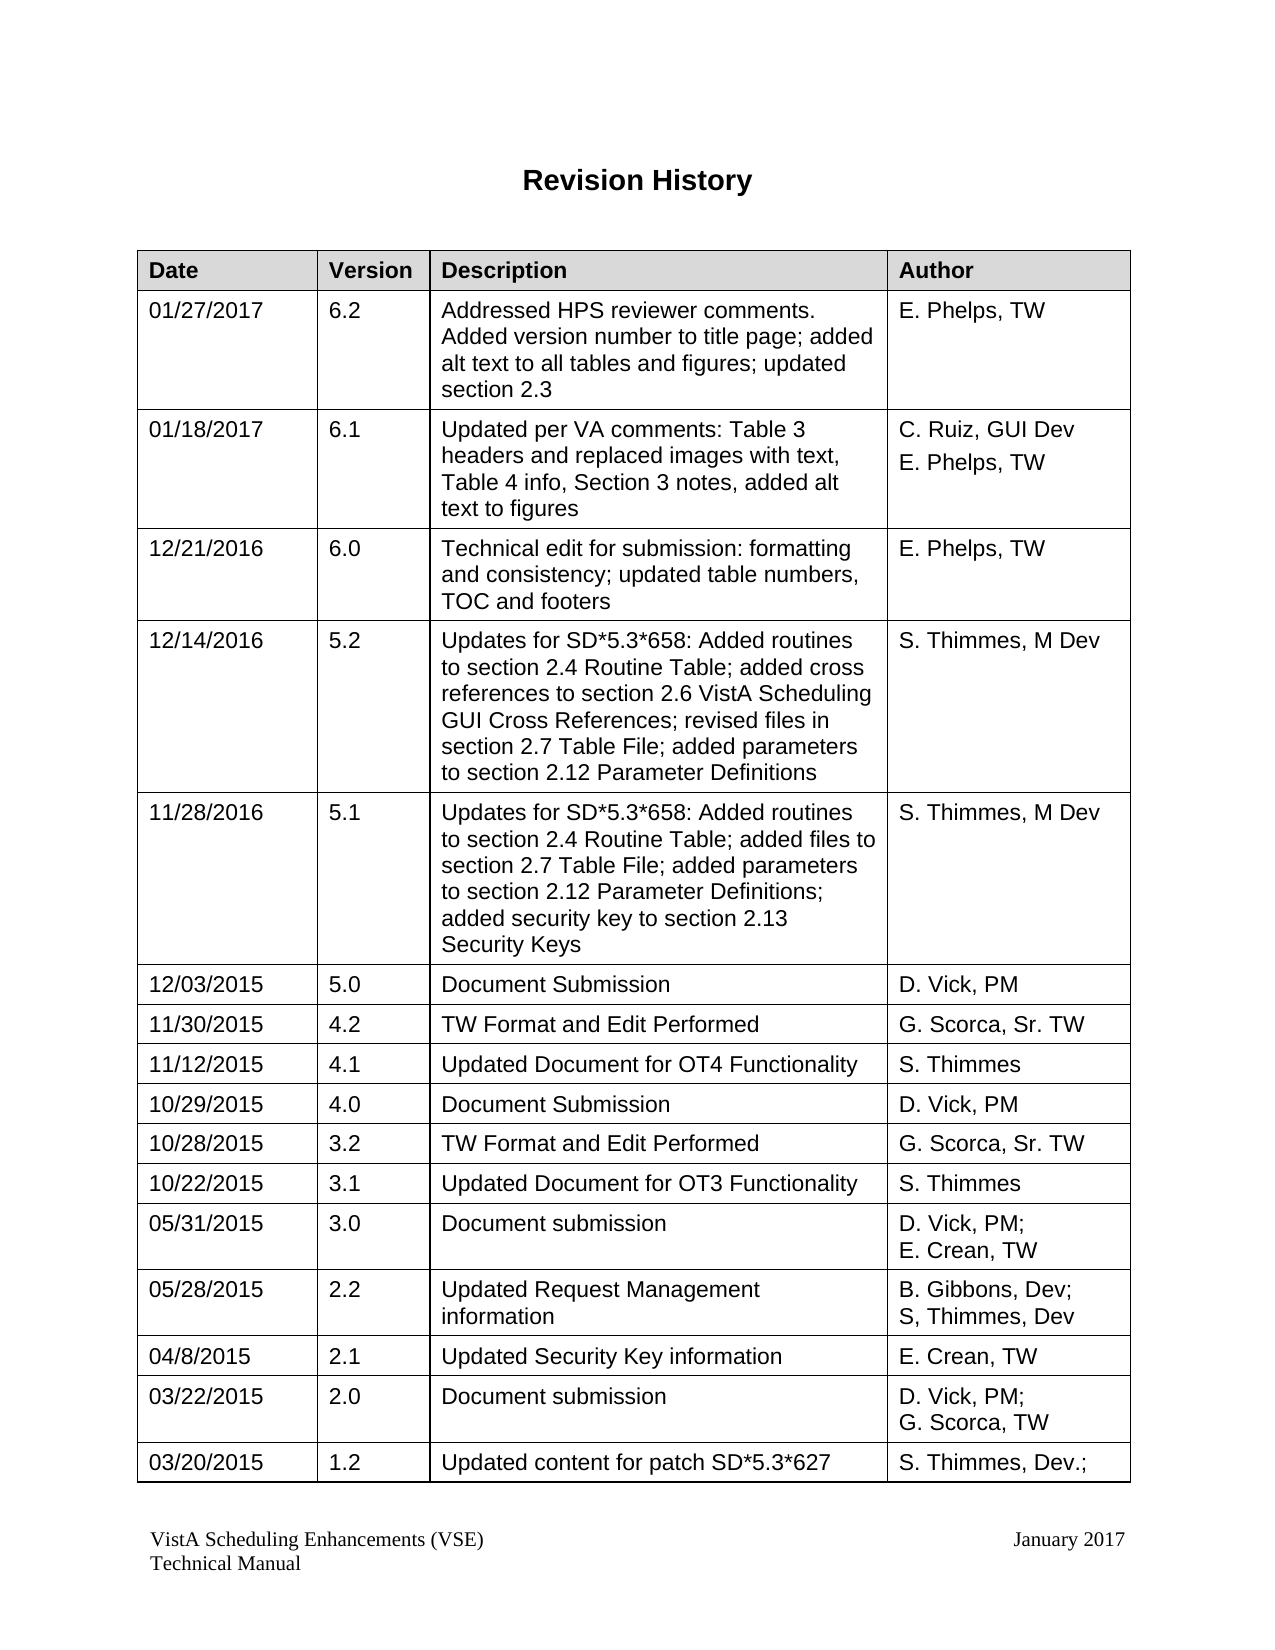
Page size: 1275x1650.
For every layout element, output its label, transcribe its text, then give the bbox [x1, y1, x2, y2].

table_cell 11/30/2015 [138, 1005, 317, 1043]
table_cell 05/28/2015 [138, 1270, 317, 1335]
table_cell Technical edit for submission: formatting and consistency; updated table numbers, TOC and footers [431, 529, 887, 620]
table_cell 2.0 [318, 1376, 429, 1442]
title Revision History [150, 162, 1125, 196]
table_cell E. Phelps, TW [888, 529, 1130, 620]
table_cell 04/8/2015 [138, 1336, 317, 1375]
table_cell 4.1 [318, 1044, 429, 1083]
table_cell Document Submission [431, 965, 887, 1003]
table_cell D. Vick, PM [888, 1084, 1130, 1123]
table_cell 5.1 [318, 793, 429, 963]
table_cell TW Format and Edit Performed [431, 1124, 887, 1163]
table_cell 4.2 [318, 1005, 429, 1043]
table_cell S. Thimmes, Dev.; G. Scorca, TW [888, 1443, 1130, 1481]
table_cell Document Submission [431, 1084, 887, 1123]
table_cell 01/18/2017 [138, 410, 317, 528]
table_cell E. Crean, TW [888, 1336, 1130, 1375]
table_cell Updated per VA comments: Table 3 headers and replaced images with text, Table 4 info, Section 3 notes, added alt text to figures [431, 410, 887, 528]
table_cell 03/20/2015 [138, 1443, 317, 1481]
table_cell D. Vick, PM [888, 965, 1130, 1003]
table_cell G. Scorca, Sr. TW [888, 1005, 1130, 1043]
table_cell Updated Document for OT4 Functionality [431, 1044, 887, 1083]
table_header Description [431, 251, 887, 290]
table_cell 10/22/2015 [138, 1164, 317, 1203]
table_cell 6.2 [318, 291, 429, 409]
table_cell Updated Security Key information [431, 1336, 887, 1375]
table_cell 3.0 [318, 1204, 429, 1269]
table_cell S. Thimmes [888, 1044, 1130, 1083]
table_cell G. Scorca, Sr. TW [888, 1124, 1130, 1163]
table_cell 10/29/2015 [138, 1084, 317, 1123]
table_cell 2.2 [318, 1270, 429, 1335]
table_cell 4.0 [318, 1084, 429, 1123]
table_cell Updated Document for OT3 Functionality [431, 1164, 887, 1203]
table_cell 03/22/2015 [138, 1376, 317, 1442]
table_cell 12/21/2016 [138, 529, 317, 620]
table_cell 10/28/2015 [138, 1124, 317, 1163]
table_cell 5.0 [318, 965, 429, 1003]
table_header Version [318, 251, 429, 290]
table_cell 12/03/2015 [138, 965, 317, 1003]
table_cell 6.1 [318, 410, 429, 528]
table_cell 11/28/2016 [138, 793, 317, 963]
table_cell Addressed HPS reviewer comments. Added version number to title page; added alt text to all tables and figures; updated section 2.3 [431, 291, 887, 409]
table_cell S. Thimmes, M Dev [888, 793, 1130, 963]
table_cell 3.2 [318, 1124, 429, 1163]
table_cell Document submission [431, 1204, 887, 1269]
table_cell 2.1 [318, 1336, 429, 1375]
table_header Author [888, 251, 1130, 290]
table_cell 5.2 [318, 621, 429, 792]
table_cell 6.0 [318, 529, 429, 620]
table_cell S. Thimmes [888, 1164, 1130, 1203]
table_cell Updated content for patch SD*5.3*627 [431, 1443, 887, 1481]
table_cell Updates for SD*5.3*658: Added routines to section 2.4 Routine Table; added cross references to section 2.6 VistA Scheduling GUI Cross References; revised files in section 2.7 Table File; added parameters to section 2.12 Parameter Definitions [431, 621, 887, 792]
table_cell 11/12/2015 [138, 1044, 317, 1083]
table_cell 12/14/2016 [138, 621, 317, 792]
table_cell TW Format and Edit Performed [431, 1005, 887, 1043]
table_cell 1.2 [318, 1443, 429, 1481]
table_cell D. Vick, PM; G. Scorca, TW [888, 1376, 1130, 1442]
table_cell Document submission [431, 1376, 887, 1442]
table_cell B. Gibbons, Dev; S, Thimmes, Dev [888, 1270, 1130, 1335]
table_cell C. Ruiz, GUI Dev E. Phelps, TW [888, 410, 1130, 528]
table_cell 05/31/2015 [138, 1204, 317, 1269]
table_cell Updated Request Management information [431, 1270, 887, 1335]
table_cell Updates for SD*5.3*658: Added routines to section 2.4 Routine Table; added files to section 2.7 Table File; added parameters to section 2.12 Parameter Definitions; added security key to section 2.13 Security Keys [431, 793, 887, 963]
table_cell E. Phelps, TW [888, 291, 1130, 409]
table_cell 01/27/2017 [138, 291, 317, 409]
table_cell S. Thimmes, M Dev [888, 621, 1130, 792]
table_header Date [138, 251, 317, 290]
table_cell D. Vick, PM; E. Crean, TW [888, 1204, 1130, 1269]
table_cell 3.1 [318, 1164, 429, 1203]
